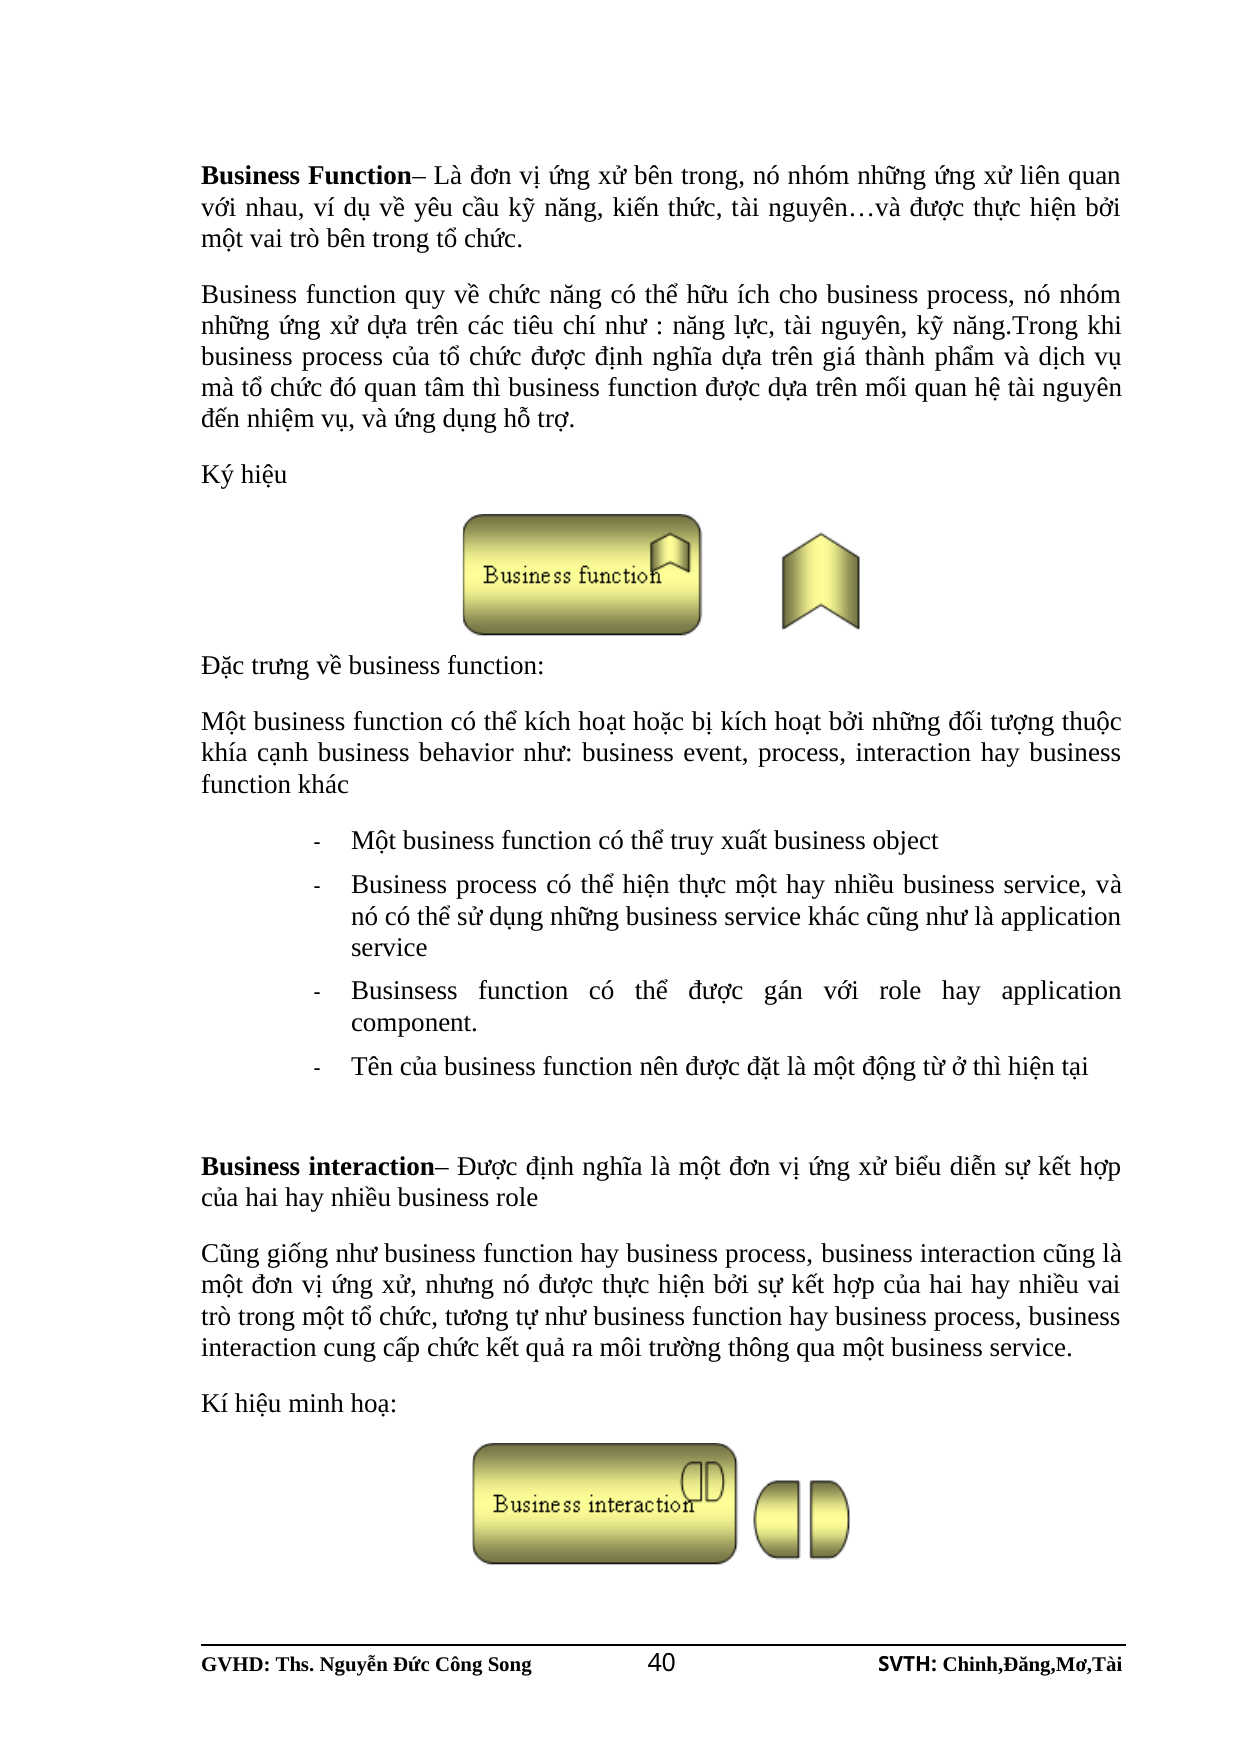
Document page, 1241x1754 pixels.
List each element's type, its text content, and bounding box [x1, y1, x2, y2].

text Một business function có thể truy xuất business object [313, 824, 1122, 856]
text Business function quy về chức năng có thể hữu ích cho business process, nó nhóm những ứng xử dựa trên các tiêu chí như : năng lực, tài nguyên, kỹ năng.Trong khi business process của tổ chức được định nghĩa dựa trên giá thành phẩm và dịch vụ mà tổ chức đó quan tâm thì business function được dựa trên mối quan hệ tài nguyên đến nhiệm vụ, và ứng dụng hỗ trợ. [201, 278, 1122, 434]
text Business Function– Là đơn vị ứng xử bên trong, nó nhóm những ứng xử liên quan với nhau, ví dụ về yêu cầu kỹ năng, kiến thức, tài nguyên…và được thực hiện bởi một vai trò bên trong tổ chức. [201, 159, 1122, 253]
picture [462, 514, 860, 637]
text Đặc trưng về business function: [201, 649, 1122, 680]
text Businsess function có thể được gán với role hay application component. [313, 974, 1122, 1037]
picture [472, 1443, 851, 1566]
text Một business function có thể kích hoạt hoặc bị kích hoạt bởi những đối tượng thuộc khía cạnh business behavior như: business event, process, interaction hay business function khác [201, 705, 1122, 799]
text Tên của business function nên được đặt là một động từ ở thì hiện tại [313, 1050, 1122, 1081]
text Business process có thể hiện thực một hay nhiều business service, và nó có thể sử dụng những business service khác cũng như là application service [313, 868, 1122, 962]
text Cũng giống như business function hay business process, business interaction cũng là một đơn vị ứng xử, nhưng nó được thực hiện bởi sự kết hợp của hai hay nhiều vai trò trong một tổ chức, tương tự như business function hay business process, business interaction cung cấp chức kết quả ra môi trường thông qua một business service. [201, 1237, 1122, 1362]
text Ký hiệu [201, 459, 1122, 490]
text Business interaction– Được định nghĩa là một đơn vị ứng xử biểu diễn sự kết hợp của hai hay nhiều business role [201, 1150, 1122, 1212]
text Kí hiệu minh hoạ: [201, 1387, 1122, 1418]
